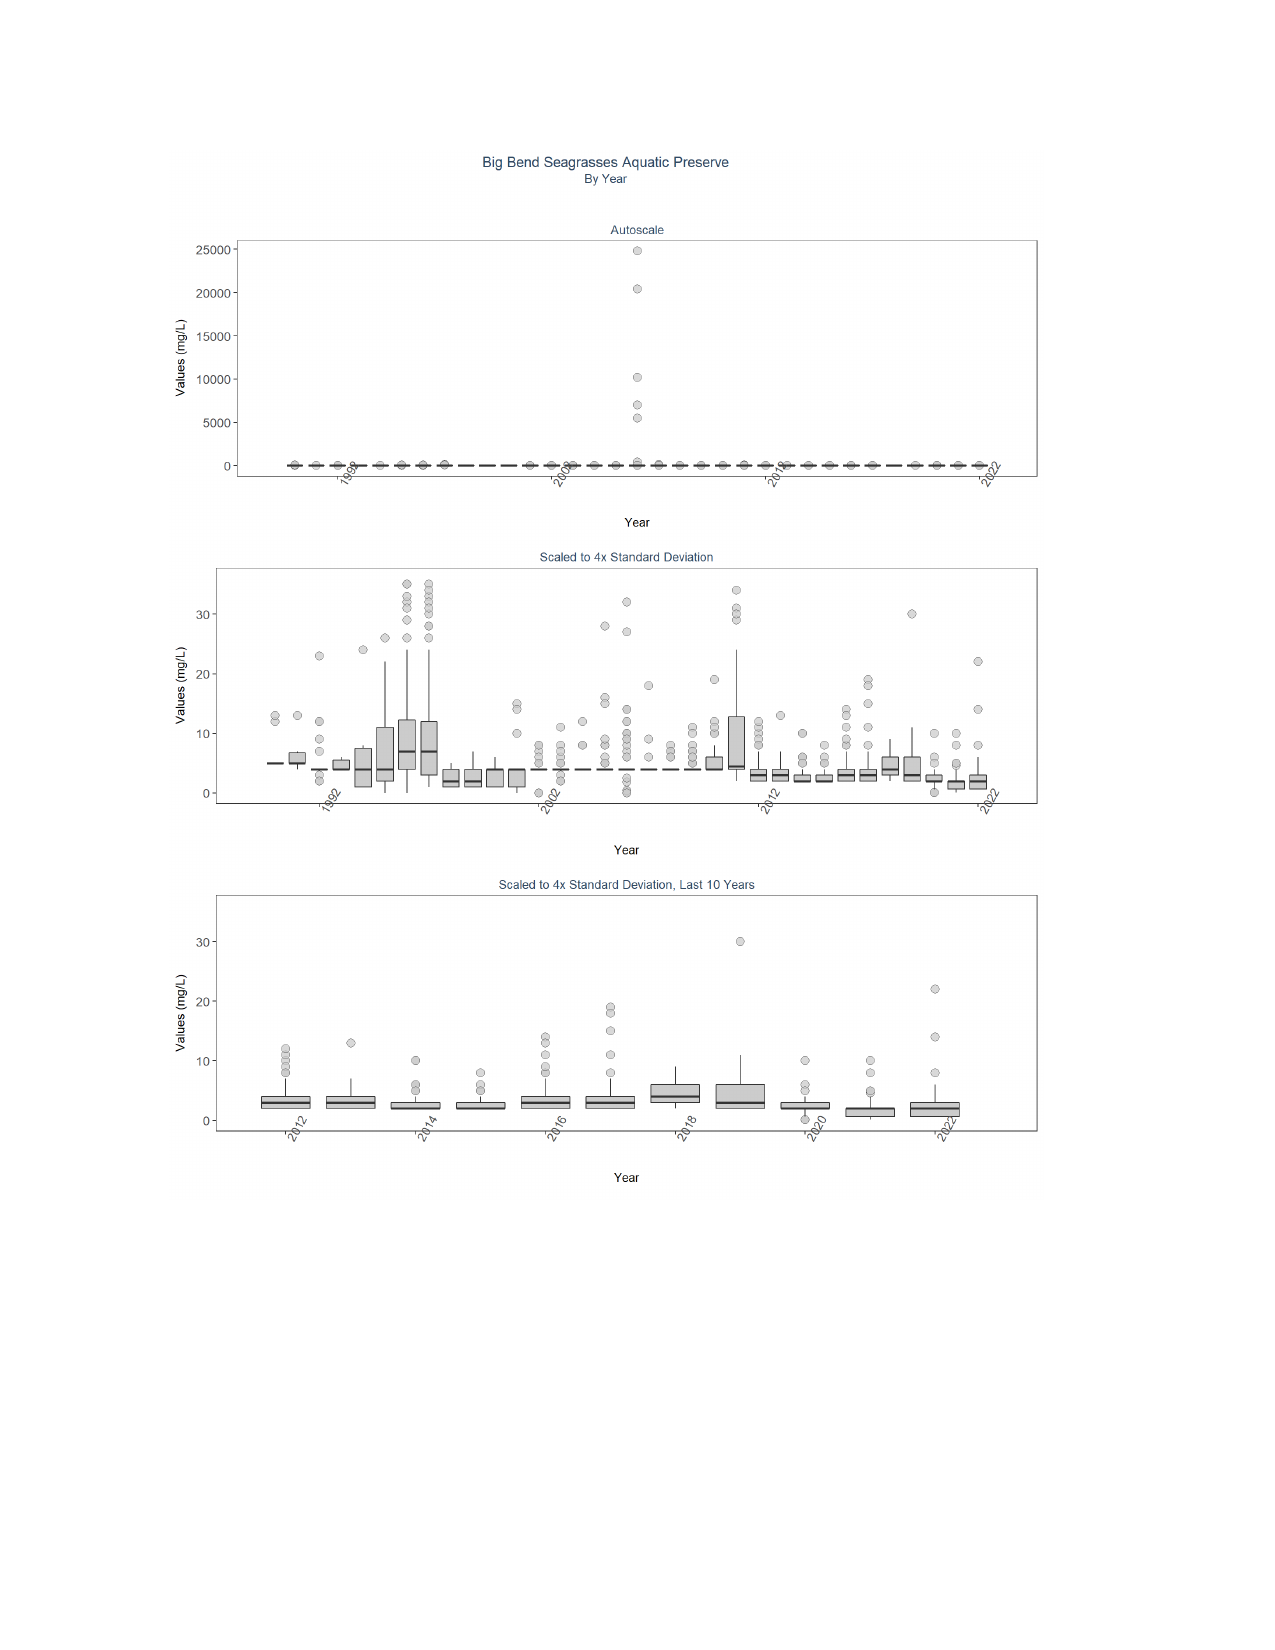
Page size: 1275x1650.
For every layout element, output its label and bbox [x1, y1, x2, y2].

picture [168, 150, 1044, 1200]
